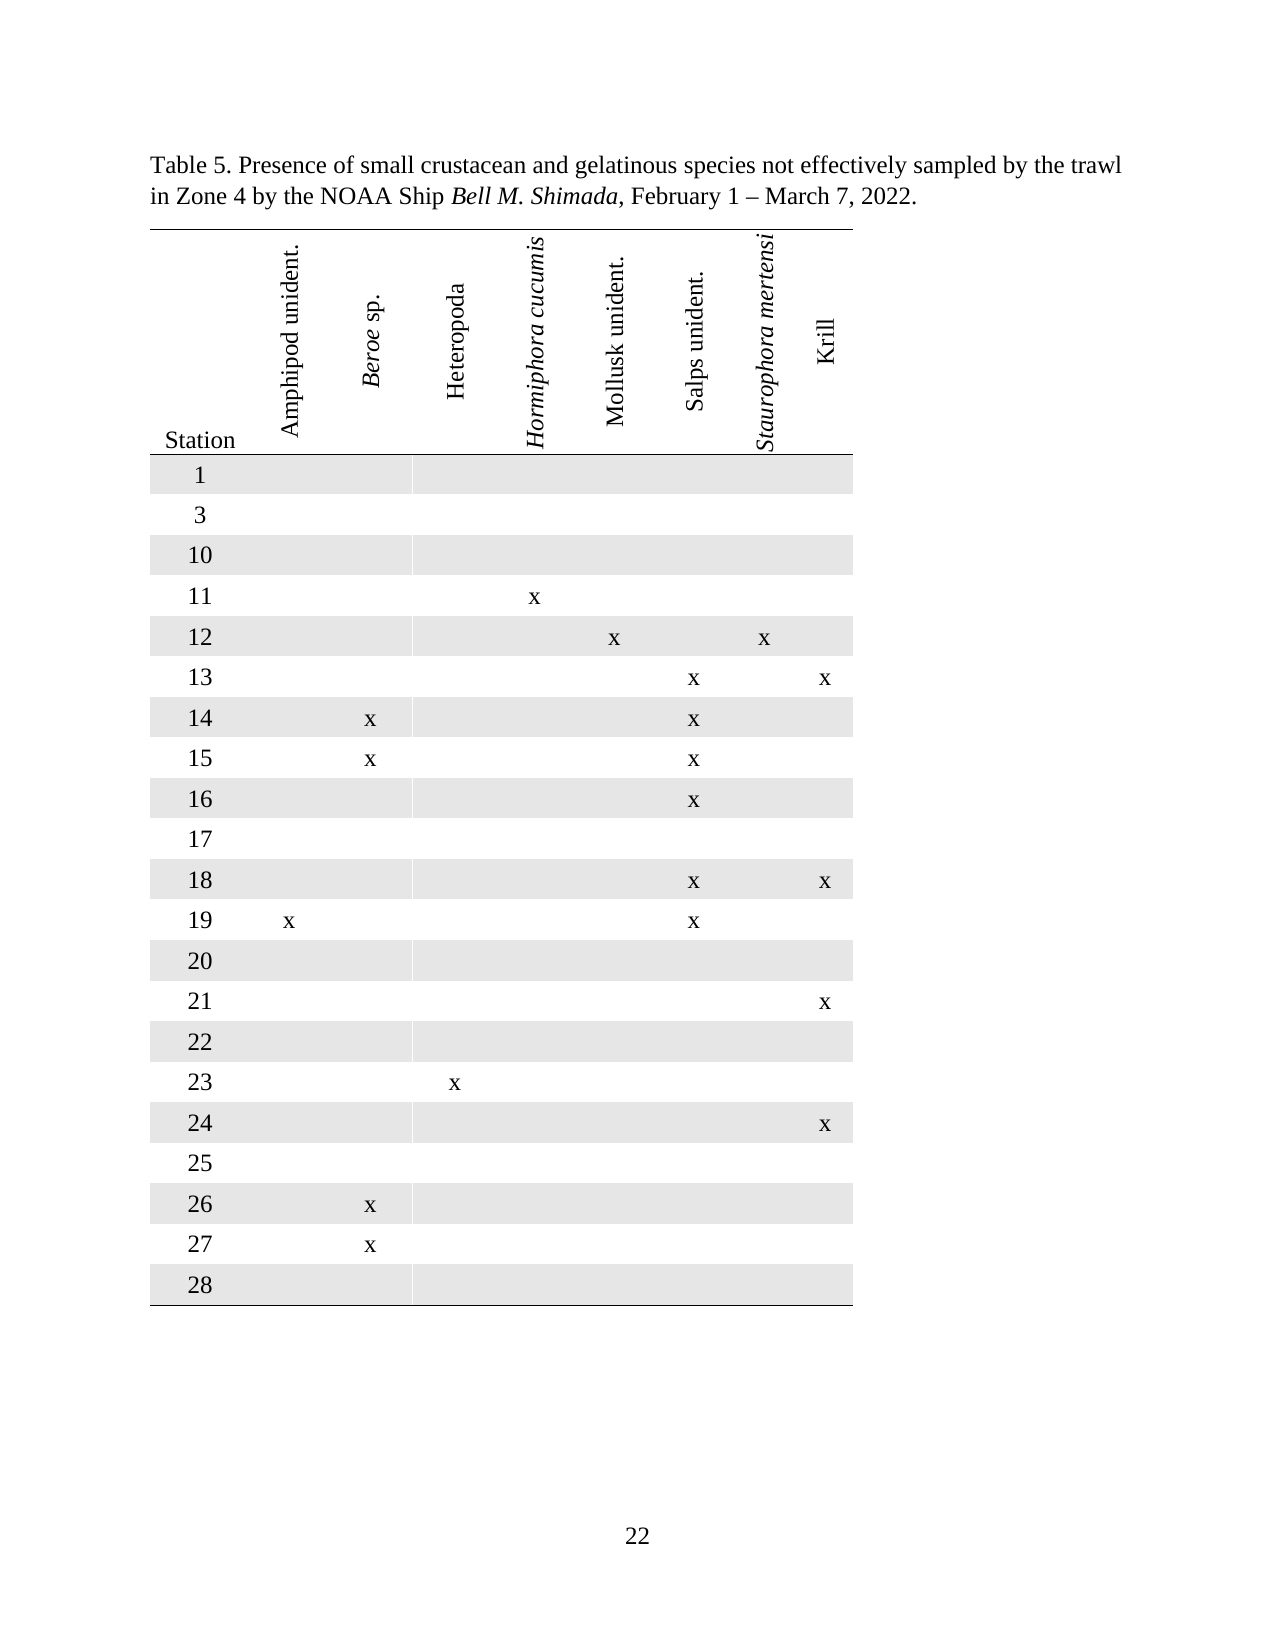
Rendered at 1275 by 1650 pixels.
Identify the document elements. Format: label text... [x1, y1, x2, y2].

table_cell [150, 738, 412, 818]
text Table 5. Presence of small crustacean and gelatinous species not effectively sampled by the trawl in Zone 4 by the NOAA Ship Bell M. Shimada, February 1 – March 7, 2022. [150, 150, 1125, 210]
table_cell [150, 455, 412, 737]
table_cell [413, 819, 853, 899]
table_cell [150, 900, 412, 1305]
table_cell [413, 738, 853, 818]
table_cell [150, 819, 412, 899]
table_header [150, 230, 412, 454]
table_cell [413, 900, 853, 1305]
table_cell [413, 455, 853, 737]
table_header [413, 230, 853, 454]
